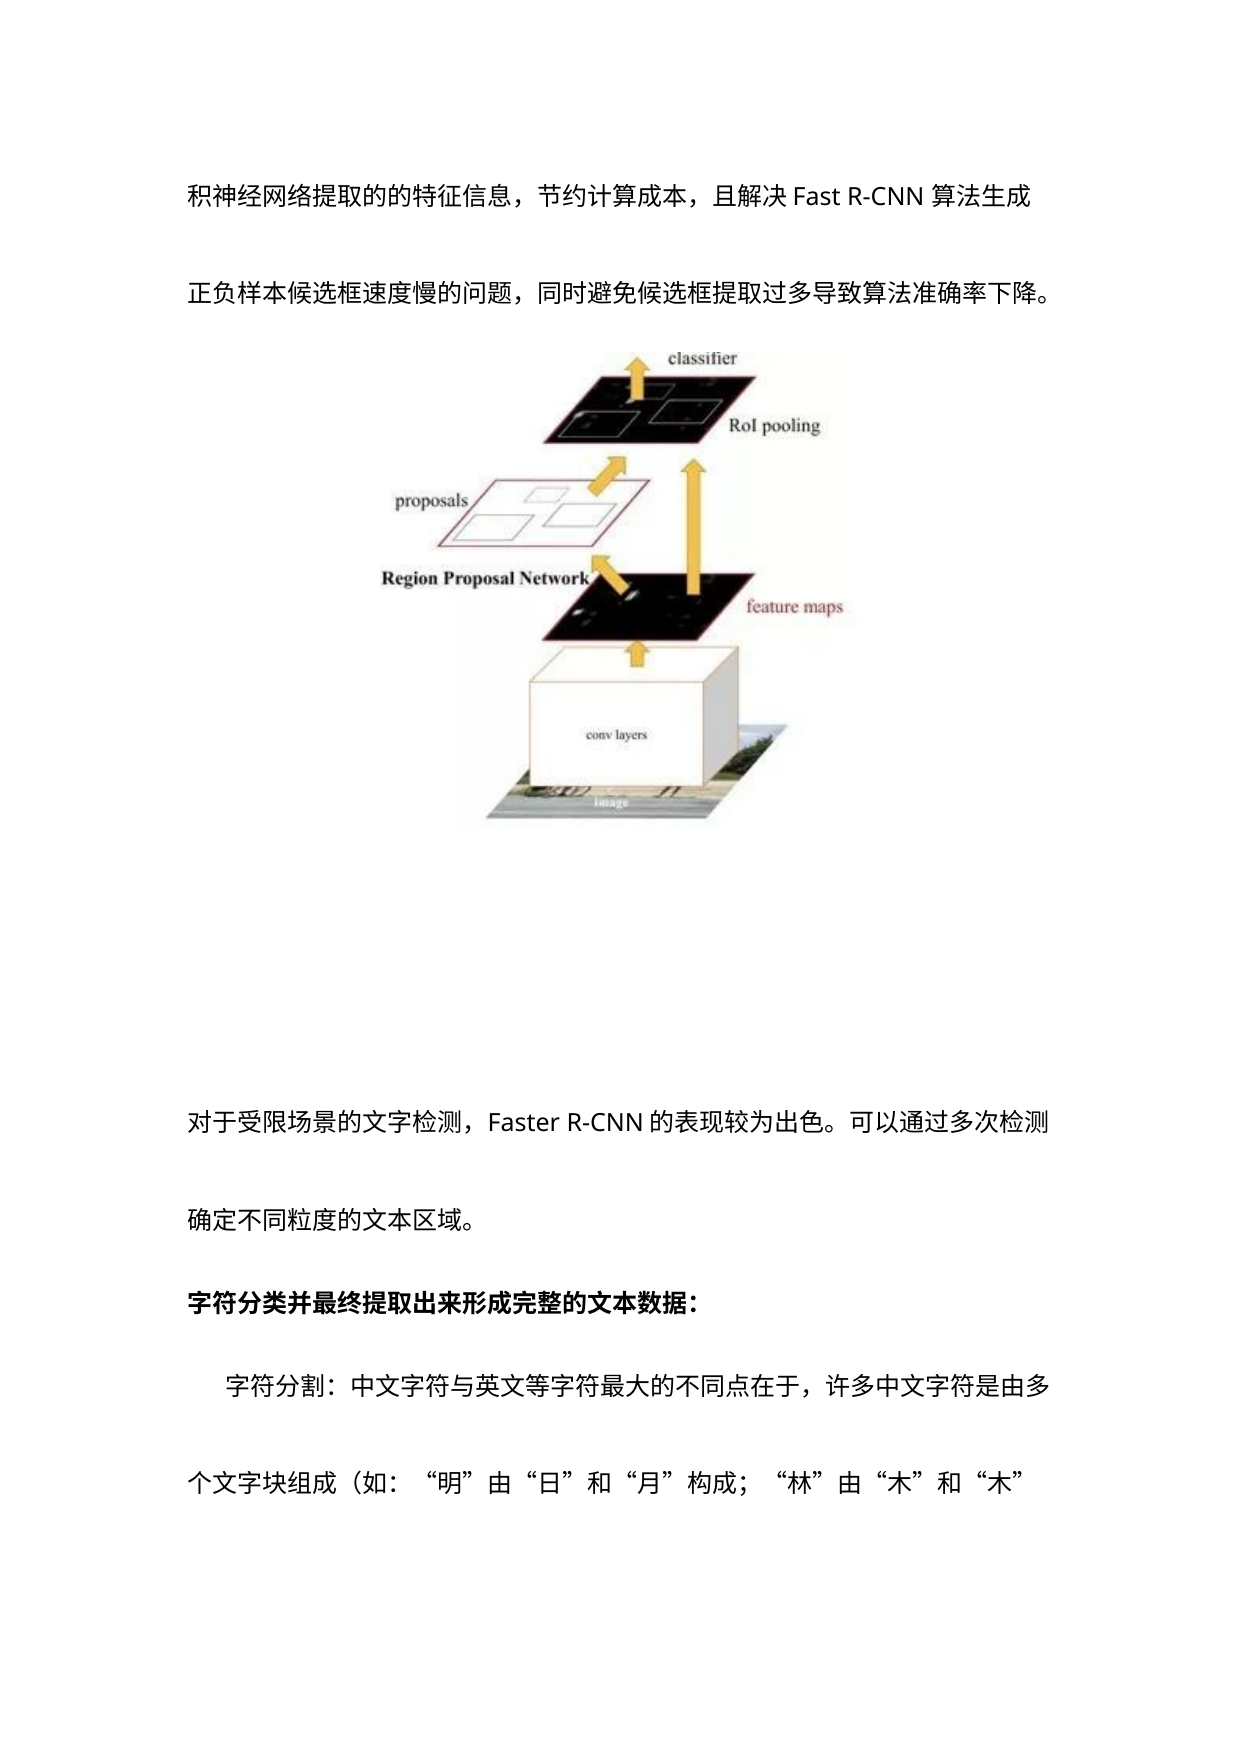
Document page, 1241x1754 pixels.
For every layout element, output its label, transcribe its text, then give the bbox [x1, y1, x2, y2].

picture [379, 352, 861, 830]
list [187, 1352, 1053, 1514]
text 字符分类并最终提取出来形成完整的文本数据： [187, 1269, 1053, 1334]
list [187, 162, 1053, 1251]
